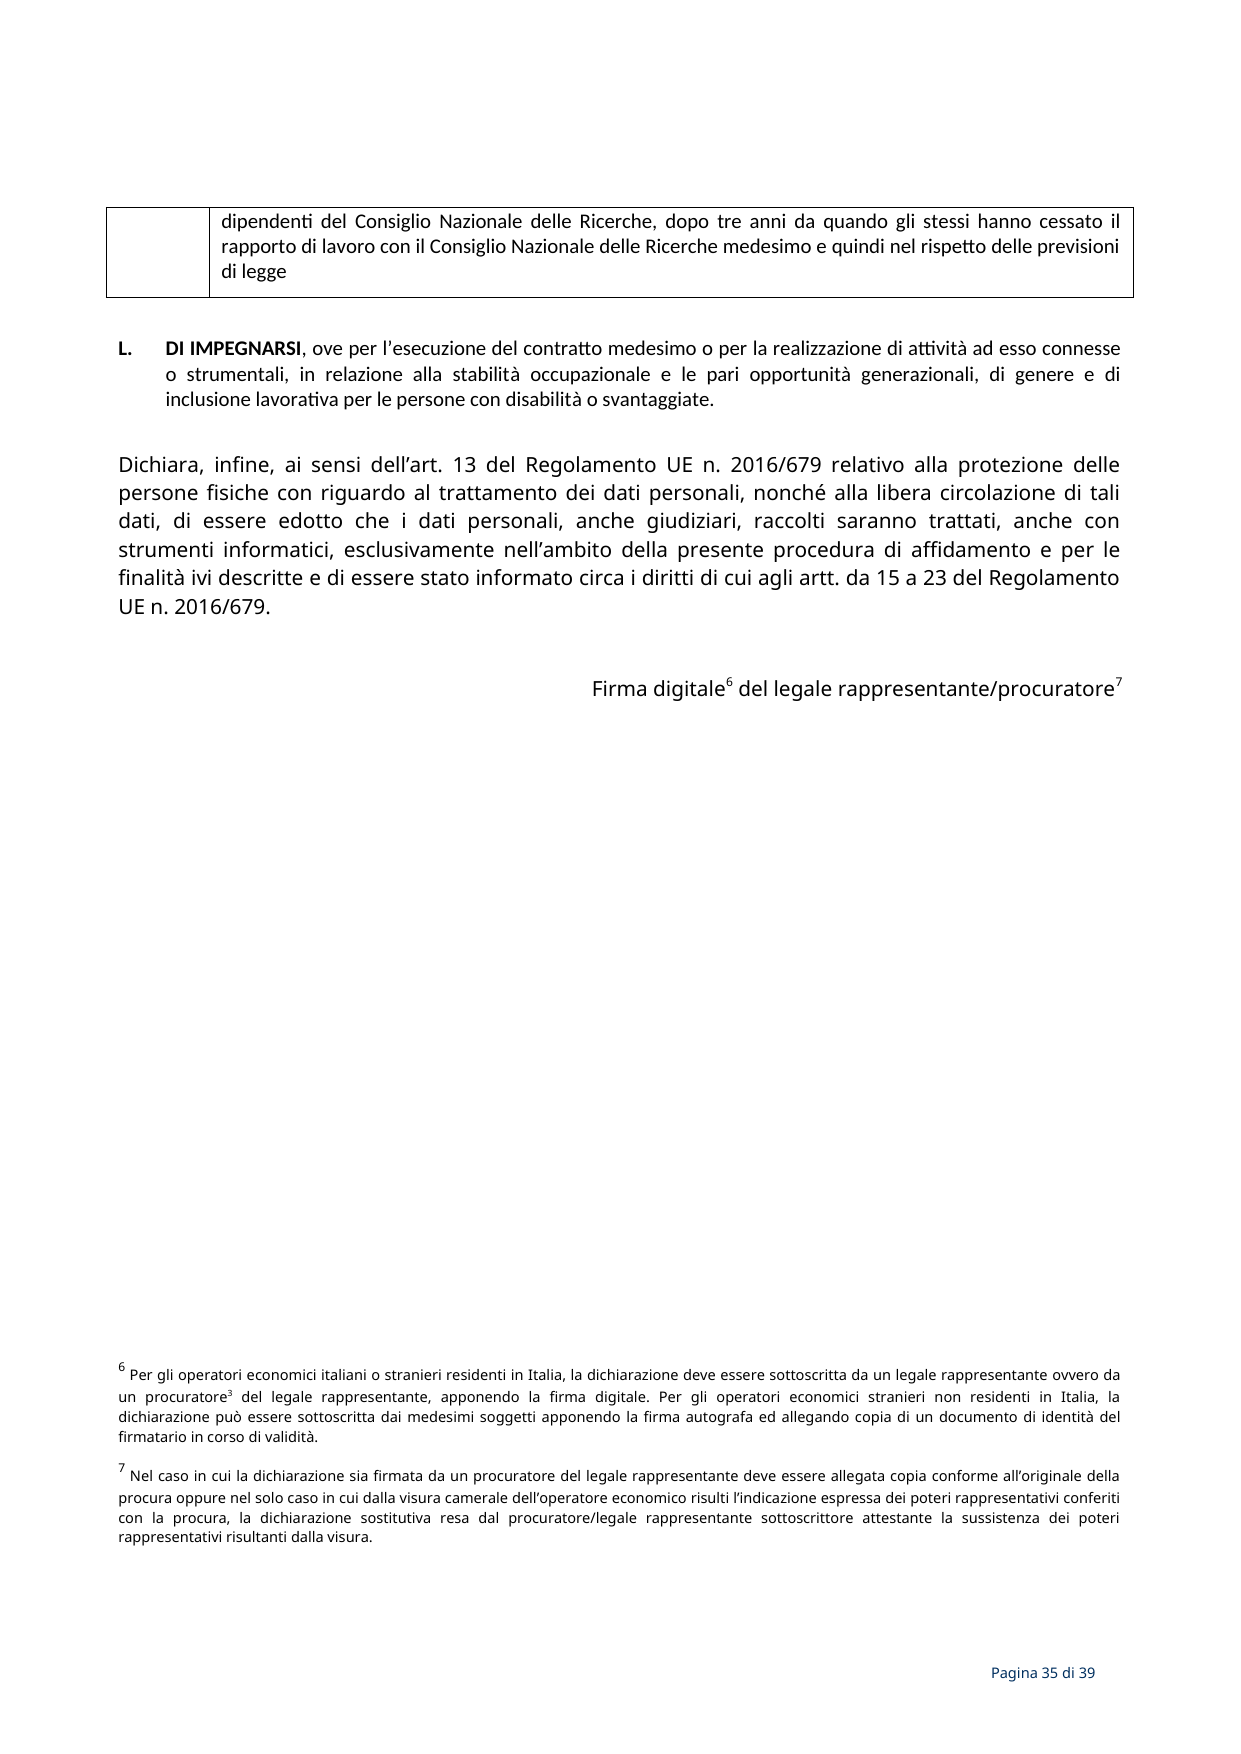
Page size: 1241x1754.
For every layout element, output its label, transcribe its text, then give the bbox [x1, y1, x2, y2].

list DI IMPEGNARSI, ove per l’esecuzione del contratto medesimo o per la realizzazione di attività ad esso connesse o strumentali, in relazione alla stabilità occupazionale e le pari opportunità generazionali, di genere e di inclusione lavorativa per le persone con disabilità o svantaggiate. [118, 336, 1122, 412]
text Firma digitale del legale rappresentante/procuratore [118, 674, 1122, 702]
table_cell ⃝ [107, 208, 209, 297]
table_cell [210, 208, 1133, 297]
text Dichiara, infine, ai sensi dell’art. 13 del Regolamento UE n. 2016/679 relativo alla protezione delle persone fisiche con riguardo al trattamento dei dati personali, nonché alla libera circolazione di tali dati, di essere edotto che i dati personali, anche giudiziari, raccolti saranno trattati, anche con strumenti informatici, esclusivamente nell’ambito della presente procedura di affidamento e per le finalità ivi descritte e di essere stato informato circa i diritti di cui agli artt. da 15 a 23 del Regolamento UE n. 2016/679. [118, 450, 1122, 620]
